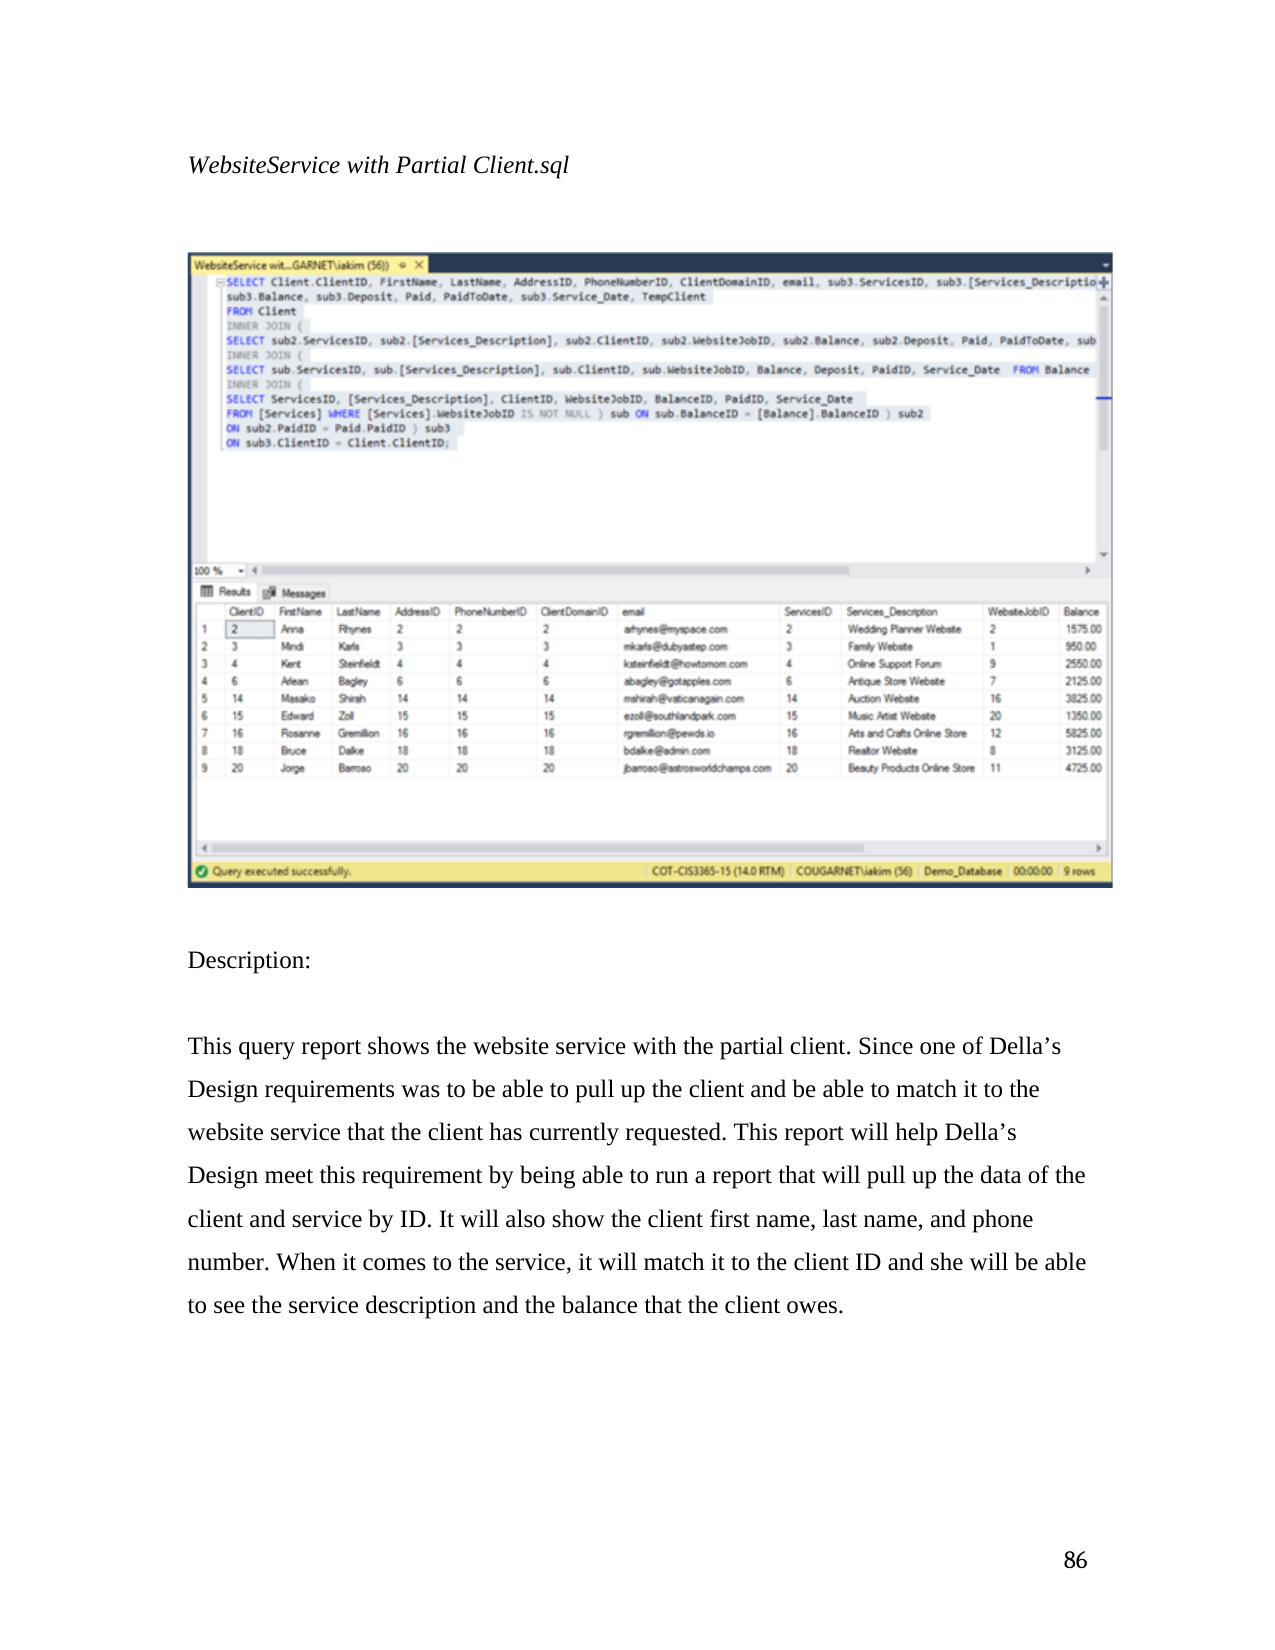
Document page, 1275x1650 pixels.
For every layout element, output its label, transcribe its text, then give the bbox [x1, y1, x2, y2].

text Description: [187, 945, 1087, 974]
picture [187, 252, 1113, 888]
text WebsiteService with Partial Client.sql [187, 150, 1087, 179]
text This query report shows the website service with the partial client. Since one of Della’s Design requirements was to be able to pull up the client and be able to match it to the website service that the client has currently requested. This report will help Della’s Design meet this requirement by being able to run a report that will pull up the data of the client and service by ID. It will also show the client first name, last name, and phone number. When it comes to the service, it will match it to the client ID and she will be able to see the service description and the balance that the client owes. [187, 1031, 1087, 1319]
